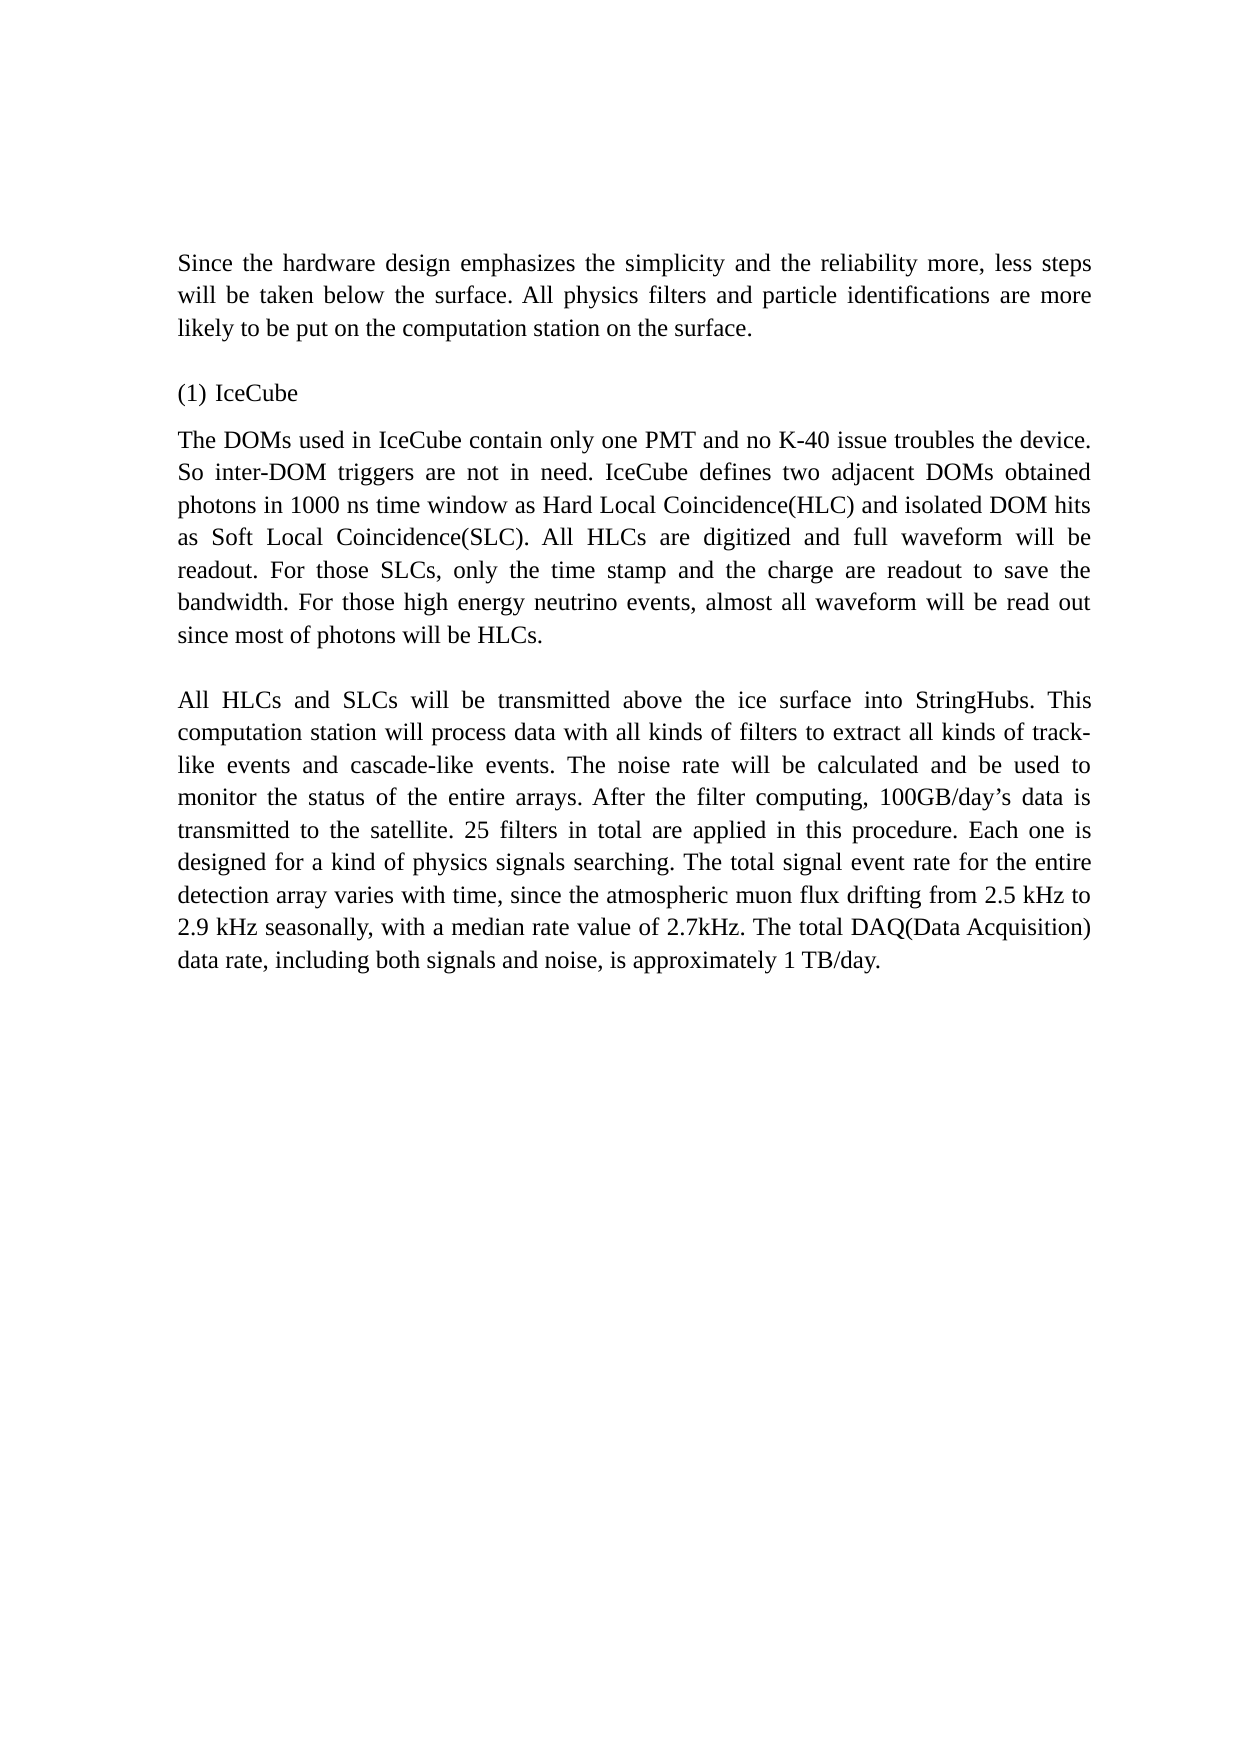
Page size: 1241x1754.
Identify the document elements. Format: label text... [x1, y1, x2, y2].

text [177, 246, 1092, 344]
text The DOMs used in IceCube contain only one PMT and no K-40 issue troubles the device. So inter-DOM triggers are not in need. IceCube defines two adjacent DOMs obtained photons in 1000 ns time window as Hard Local Coincidence(HLC) and isolated DOM hits as Soft Local Coincidence(SLC). All HLCs are digitized and full waveform will be readout. For those SLCs, only the time stamp and the charge are readout to save the bandwidth. For those high energy neutrino events, almost all waveform will be read out since most of photons will be HLCs. [177, 423, 1092, 651]
list IceCube [177, 376, 1092, 409]
text All HLCs and SLCs will be transmitted above the ice surface into StringHubs. This computation station will process data with all kinds of filters to extract all kinds of track-like events and cascade-like events. The noise rate will be calculated and be used to monitor the status of the entire arrays. After the filter computing, 100GB/day’s data is transmitted to the satellite. 25 filters in total are applied in this procedure. Each one is designed for a kind of physics signals searching. The total signal event rate for the entire detection array varies with time, since the atmospheric muon flux drifting from 2.5 kHz to 2.9 kHz seasonally, with a median rate value of 2.7kHz. The total DAQ(Data Acquisition) data rate, including both signals and noise, is approximately 1 TB/day. [177, 683, 1092, 976]
